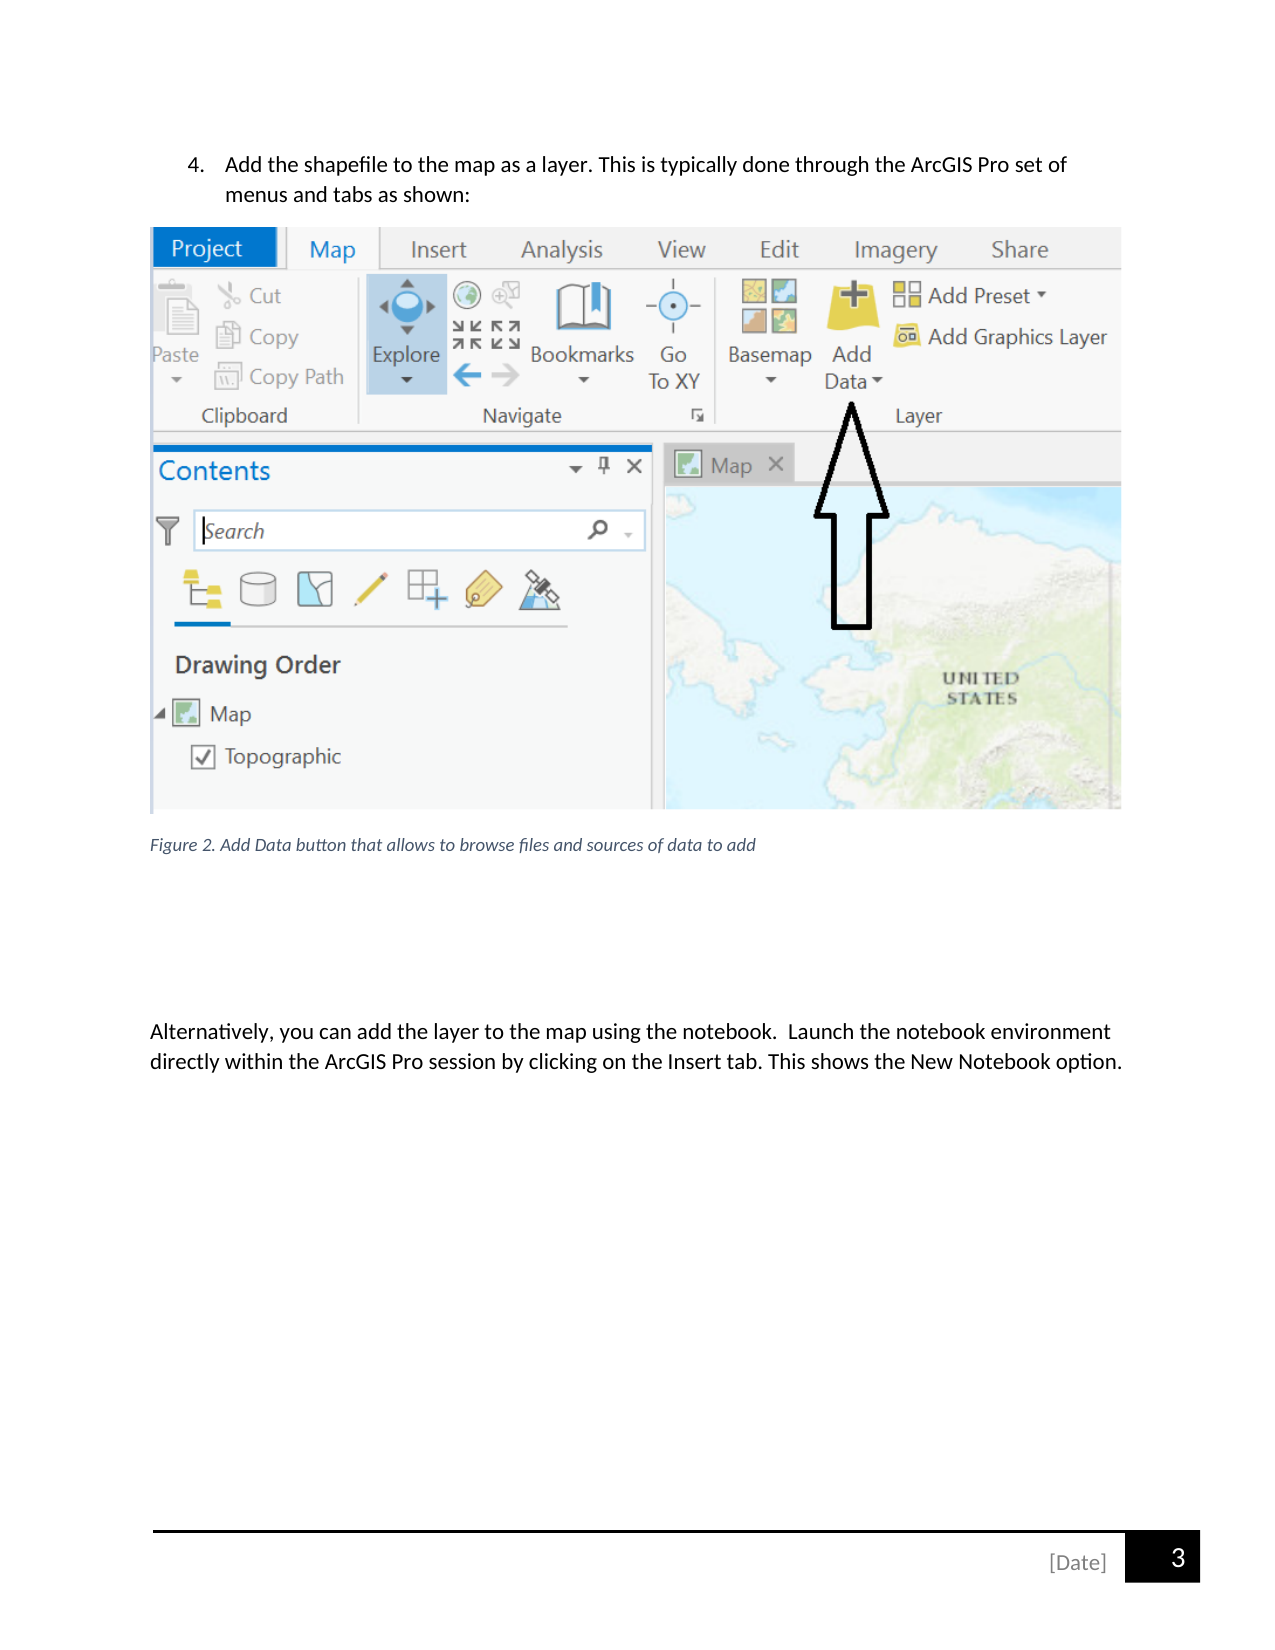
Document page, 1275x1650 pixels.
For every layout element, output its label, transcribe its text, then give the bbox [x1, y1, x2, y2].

text Figure 2. Add Data button that allows to browse files and sources of data to add [150, 833, 1125, 856]
text Alternatively, you can add the layer to the map using the notebook. Launch the notebook environment directly within the ArcGIS Pro session by clicking on the Insert tab. This shows the New Notebook option. [150, 1017, 1125, 1075]
picture [150, 227, 1125, 814]
list Add the shapefile to the map as a layer. This is typically done through the ArcGIS Pro set of menus and tabs as shown: [187, 150, 1125, 208]
